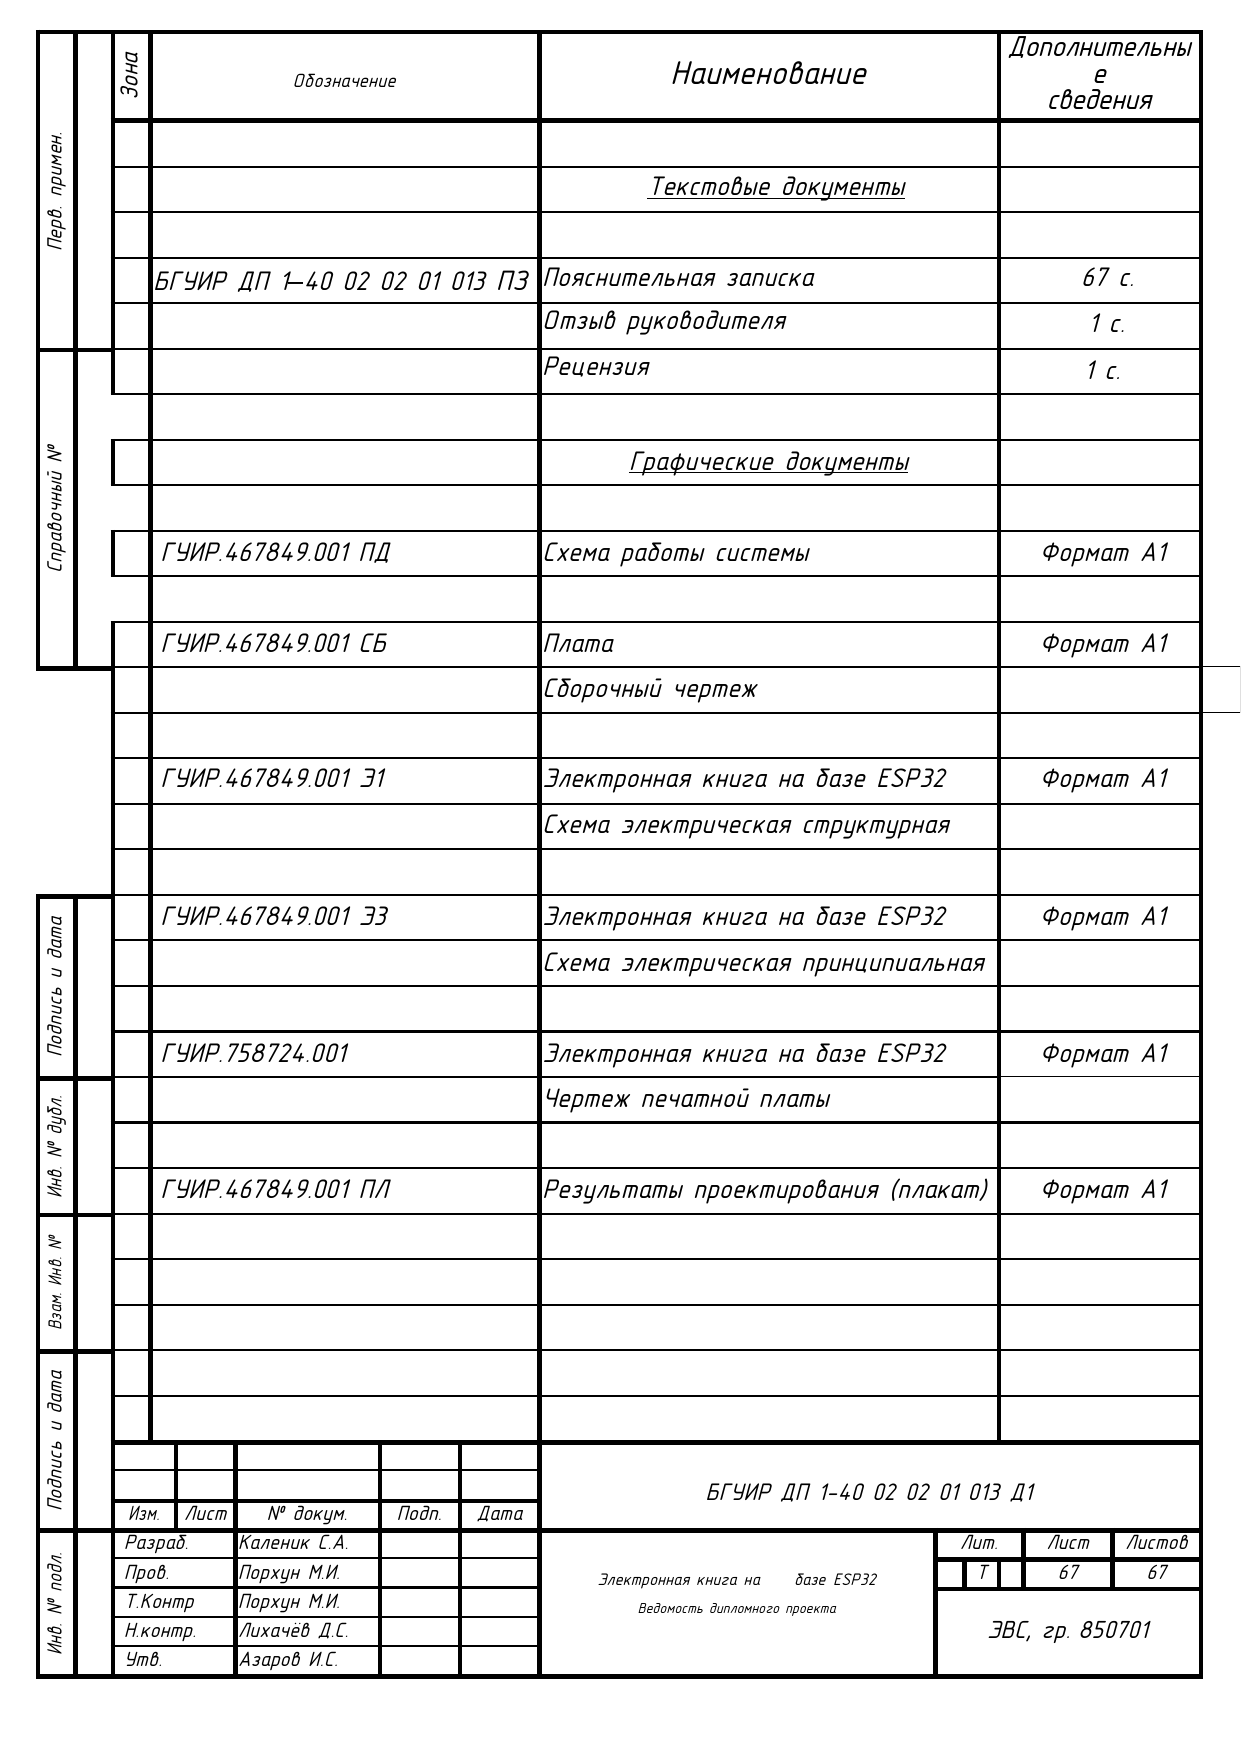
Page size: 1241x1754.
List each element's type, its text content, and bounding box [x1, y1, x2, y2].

table_cell Каленик С.А. [238, 1533, 378, 1557]
table_cell 1 с. [1001, 350, 1199, 393]
table_header Наименование [542, 34, 997, 118]
table_cell [1001, 1124, 1199, 1167]
table_cell [1001, 1351, 1199, 1394]
table_cell Взам. Инв. № [40, 1217, 73, 1349]
table_cell Утв. [115, 1647, 233, 1674]
table_cell [115, 759, 148, 803]
table_cell Инв. № дубл. [40, 1081, 73, 1212]
table_cell Подп. [382, 1503, 458, 1528]
table_cell [78, 899, 111, 1076]
table_cell [1203, 667, 1240, 712]
table_cell [153, 987, 537, 1030]
table_cell [542, 213, 997, 257]
table_cell [153, 1124, 537, 1167]
table_cell [1001, 1397, 1199, 1440]
table_cell [1001, 805, 1199, 848]
table_cell [115, 1124, 148, 1167]
table_cell Т.Контр [115, 1589, 233, 1616]
table_cell [115, 668, 148, 712]
table_cell [153, 304, 537, 348]
table_header [78, 34, 111, 348]
table_cell [462, 1559, 537, 1586]
table_cell [542, 1260, 997, 1303]
table_cell [115, 1471, 174, 1499]
table_cell [115, 304, 148, 348]
table_cell [115, 350, 148, 393]
table_cell [153, 441, 537, 484]
table_cell [115, 168, 148, 211]
table_cell [382, 1533, 458, 1557]
table_cell [78, 1354, 111, 1528]
table_cell Схема работы системы [542, 532, 997, 575]
table_cell [153, 668, 537, 712]
table_cell ГУИР.467849.001 ПД [153, 532, 537, 575]
table_cell [153, 1215, 537, 1258]
table_cell [462, 1618, 537, 1645]
table_cell Электронная книга на базе ESP32 [542, 1033, 997, 1076]
table_cell Азаров И.С. [238, 1647, 378, 1674]
table_cell [115, 1351, 148, 1394]
table_cell [238, 1471, 378, 1499]
table_cell [238, 1445, 378, 1469]
table_cell [153, 213, 537, 257]
table_cell [382, 1471, 458, 1499]
table_cell Формат А1 [1001, 896, 1199, 939]
table_cell БГУИР ДП 1-40 02 02 01 013 Д1 [542, 1445, 1199, 1528]
table_cell [542, 395, 997, 439]
table_cell Сборочный чертеж [542, 668, 997, 712]
table_cell Изм. [115, 1503, 174, 1528]
table_cell [115, 1260, 148, 1303]
table_cell [113, 395, 148, 439]
table_cell Плата [542, 623, 997, 666]
table_cell ГУИР.467849.001 ПЛ [153, 1169, 537, 1212]
table_cell [153, 395, 537, 439]
table_cell [115, 623, 148, 666]
table_cell [113, 577, 148, 621]
table_header Зона [115, 34, 148, 118]
table_cell Отзыв руководителя [542, 304, 997, 348]
table_cell [1001, 1260, 1199, 1303]
table_cell [78, 1533, 111, 1674]
table_cell [113, 486, 148, 530]
table_cell Справочный № [40, 352, 73, 666]
table_cell [1001, 1077, 1199, 1121]
table_cell [382, 1445, 458, 1469]
table_cell [115, 1078, 148, 1121]
table_cell [153, 168, 537, 211]
table_cell Графические документы [542, 441, 997, 484]
table_cell T [967, 1562, 997, 1586]
table_cell Схема электрическая структурная [542, 805, 997, 848]
table_cell [115, 441, 148, 484]
table_cell [1001, 1215, 1199, 1258]
table_cell Рецензия [542, 350, 997, 393]
table_cell [1001, 941, 1199, 985]
table_cell Лист [178, 1503, 233, 1528]
table_cell [1001, 1306, 1199, 1349]
table_cell [542, 987, 997, 1030]
table_cell Формат А1 [1001, 532, 1199, 575]
table_header Перв. примен. [40, 34, 73, 348]
table_cell [542, 486, 997, 530]
table_cell Формат А1 [1001, 623, 1199, 666]
table_cell [153, 1306, 537, 1349]
table_cell Подпись и дата [40, 899, 73, 1076]
table_cell [153, 850, 537, 894]
table_cell [462, 1647, 537, 1674]
table_cell Пояснительная записка [542, 259, 997, 302]
table_cell [115, 123, 148, 166]
table_cell Лихачёв Д.С. [238, 1618, 378, 1645]
table_cell [382, 1618, 458, 1645]
table_cell [115, 941, 148, 985]
table_cell [542, 850, 997, 894]
table_cell [462, 1445, 537, 1469]
table_cell [542, 714, 997, 757]
table_cell [153, 941, 537, 985]
table_cell [115, 532, 148, 575]
table_cell [542, 1306, 997, 1349]
table_cell [1001, 714, 1199, 757]
table_cell [78, 1081, 111, 1212]
table_cell ГУИР.467849.001 СБ [153, 623, 537, 666]
table_cell Дата [462, 1503, 537, 1528]
table_cell [462, 1533, 537, 1557]
table_cell [153, 805, 537, 848]
table_cell [178, 1445, 233, 1469]
table_cell № докум. [238, 1503, 378, 1528]
table_cell [542, 1397, 997, 1440]
table_cell Текстовые документы [542, 168, 997, 211]
table_cell [1001, 668, 1199, 712]
table_cell 67 с. [1001, 259, 1199, 302]
table_cell [115, 805, 148, 848]
table_cell [1001, 850, 1199, 894]
table_cell [1001, 168, 1199, 211]
table_cell [1001, 441, 1199, 484]
table_cell Инв. № подл. [40, 1533, 73, 1674]
table_cell Порхун М.И. [238, 1589, 378, 1616]
table_cell БГУИР ДП 1–40 02 02 01 013 ПЗ [153, 259, 537, 302]
table_cell Формат А1 [1001, 759, 1199, 803]
table_cell [115, 714, 148, 757]
table_cell [1001, 987, 1199, 1030]
table_cell Результаты проектирования (плакат) [542, 1169, 997, 1212]
table_cell [153, 714, 537, 757]
table_cell [382, 1589, 458, 1616]
table_cell Пров. [115, 1559, 233, 1586]
table_cell [78, 352, 113, 666]
table_cell Чертеж печатной платы [542, 1078, 997, 1121]
table_cell [1001, 577, 1199, 621]
table_cell [1001, 1562, 1021, 1586]
table_cell [153, 577, 537, 621]
table_cell [115, 850, 148, 894]
table_cell [178, 1471, 233, 1499]
table_cell Листов [1115, 1533, 1199, 1557]
table_cell Электронная книга на базе ESP32 [542, 759, 997, 803]
table_cell Порхун М.И. [238, 1559, 378, 1586]
table_cell [153, 1397, 537, 1440]
table_cell [115, 1169, 148, 1212]
table_cell [462, 1589, 537, 1616]
table_cell ГУИР.467849.001 Э3 [153, 896, 537, 939]
table_cell Лит. [938, 1533, 1021, 1557]
table_cell [542, 1124, 997, 1167]
table_header Обозначение [153, 34, 537, 118]
table_cell Электронная книга на базе ESP32 Ведомость дипломного проекта [542, 1533, 933, 1674]
table_cell Схема электрическая принципиальная [542, 941, 997, 985]
table_cell [1001, 486, 1199, 530]
table_cell [115, 1397, 148, 1440]
table_cell [1001, 213, 1199, 257]
table_cell [115, 1306, 148, 1349]
table_cell Н.контр. [115, 1618, 233, 1645]
table_cell Формат А1 [1001, 1169, 1199, 1212]
table_cell [542, 1351, 997, 1394]
table_cell 67 [1026, 1562, 1110, 1586]
table_header Дополнительные сведения [1001, 34, 1199, 118]
table_cell [382, 1559, 458, 1586]
table_cell ГУИР.758724.001 [153, 1033, 537, 1076]
table_cell [462, 1471, 537, 1499]
table_cell [153, 486, 537, 530]
table_cell [78, 1217, 111, 1349]
table_cell 1 с. [1001, 304, 1199, 348]
table_cell [153, 1260, 537, 1303]
table_cell [115, 1445, 174, 1469]
table_cell [153, 1351, 537, 1394]
table_cell [542, 123, 997, 166]
table_cell [542, 577, 997, 621]
table_cell [115, 1033, 148, 1076]
table_cell [115, 896, 148, 939]
table_cell [115, 259, 148, 302]
table_cell [382, 1647, 458, 1674]
table_cell [115, 213, 148, 257]
table_cell [115, 1215, 148, 1258]
table_cell [153, 350, 537, 393]
table_cell [1001, 123, 1199, 166]
table_cell [153, 123, 537, 166]
table_cell Разраб. [115, 1533, 233, 1557]
table_cell [1001, 395, 1199, 439]
table_cell [153, 1078, 537, 1121]
table_cell Электронная книга на базе ESP32 [542, 896, 997, 939]
table_cell [38, 671, 111, 894]
table_cell 67 [1115, 1562, 1199, 1586]
table_cell Формат А1 [1001, 1033, 1199, 1076]
table_cell [115, 987, 148, 1030]
table_cell Лист [1026, 1533, 1110, 1557]
table_cell [938, 1562, 962, 1586]
table_cell Подпись и дата [40, 1354, 73, 1528]
table_cell ЭВС, гр. 850701 [938, 1591, 1199, 1674]
table_cell [542, 1215, 997, 1258]
table_cell ГУИР.467849.001 Э1 [153, 759, 537, 803]
